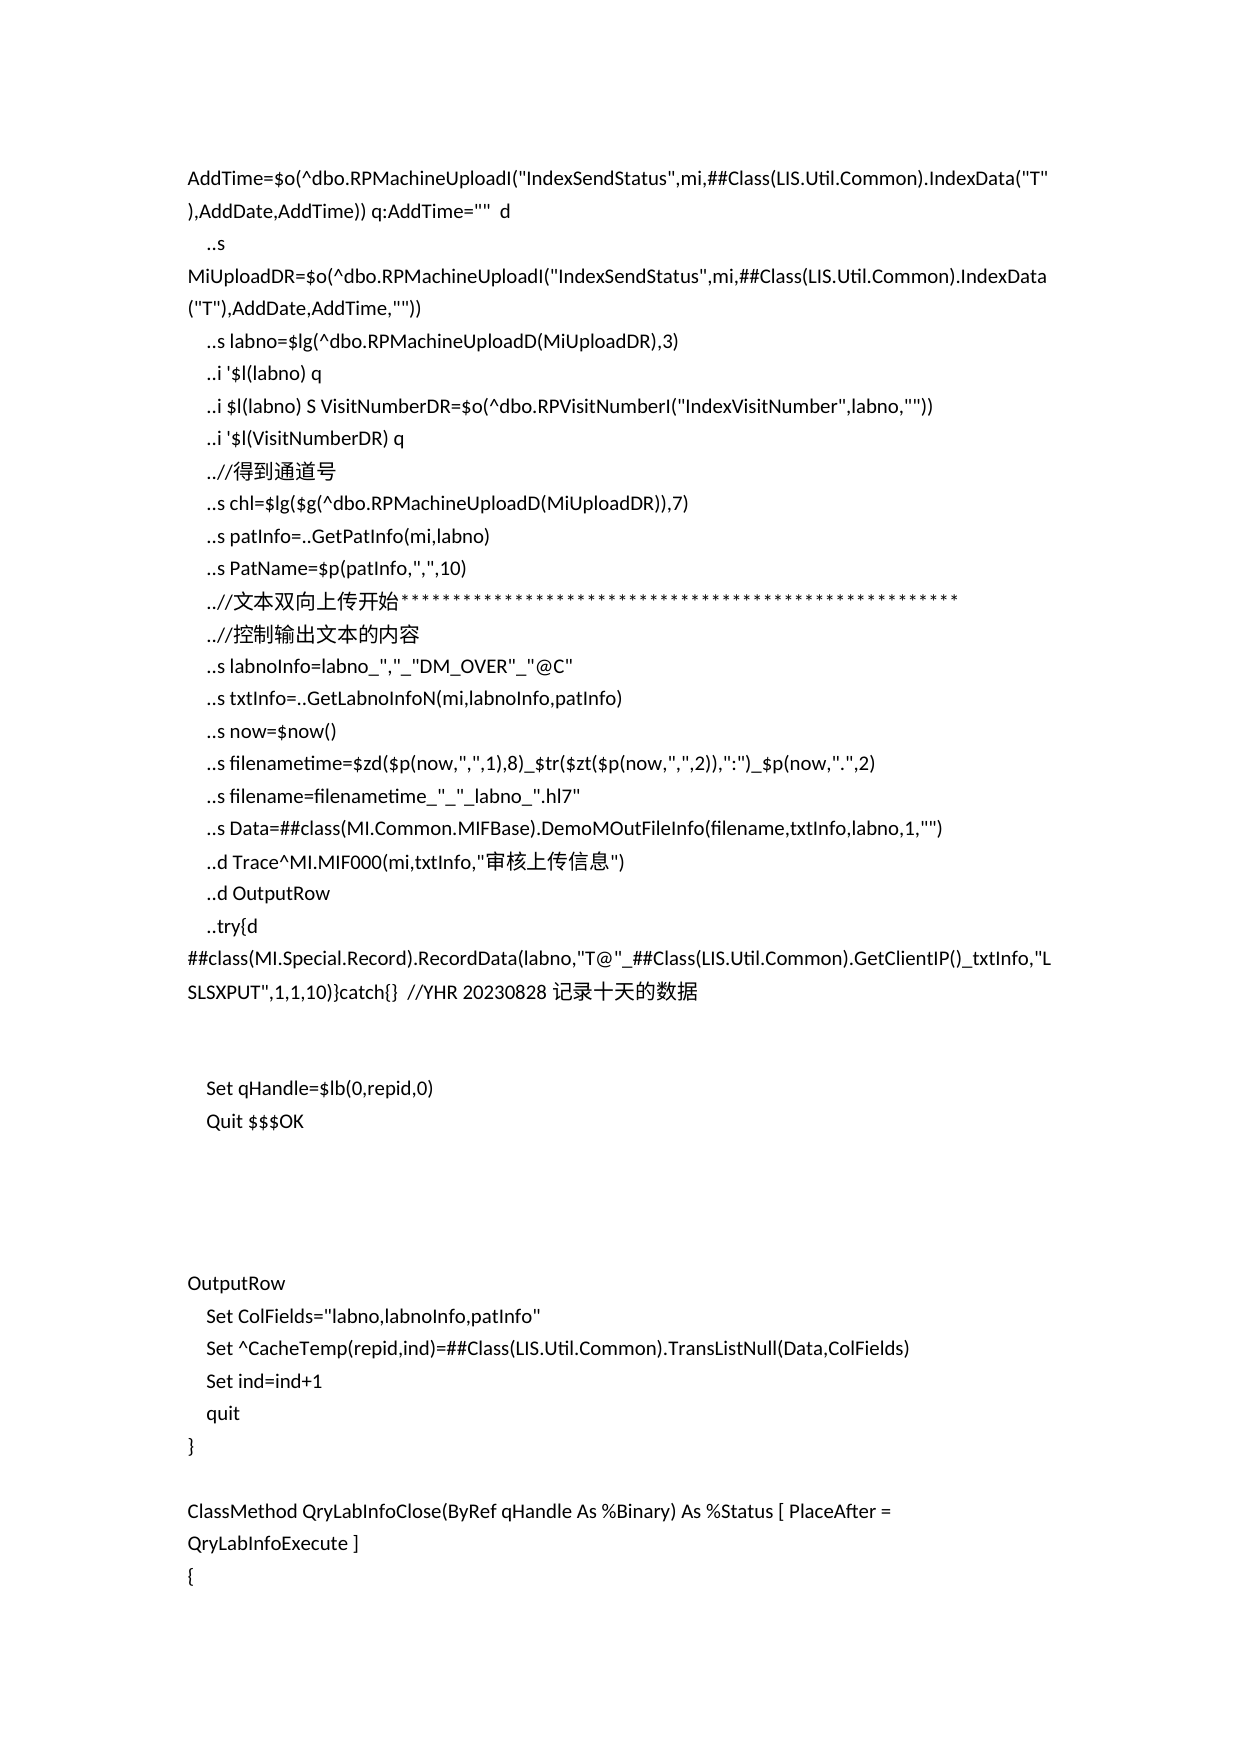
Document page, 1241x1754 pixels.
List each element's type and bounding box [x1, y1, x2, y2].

text [187, 162, 1053, 1592]
